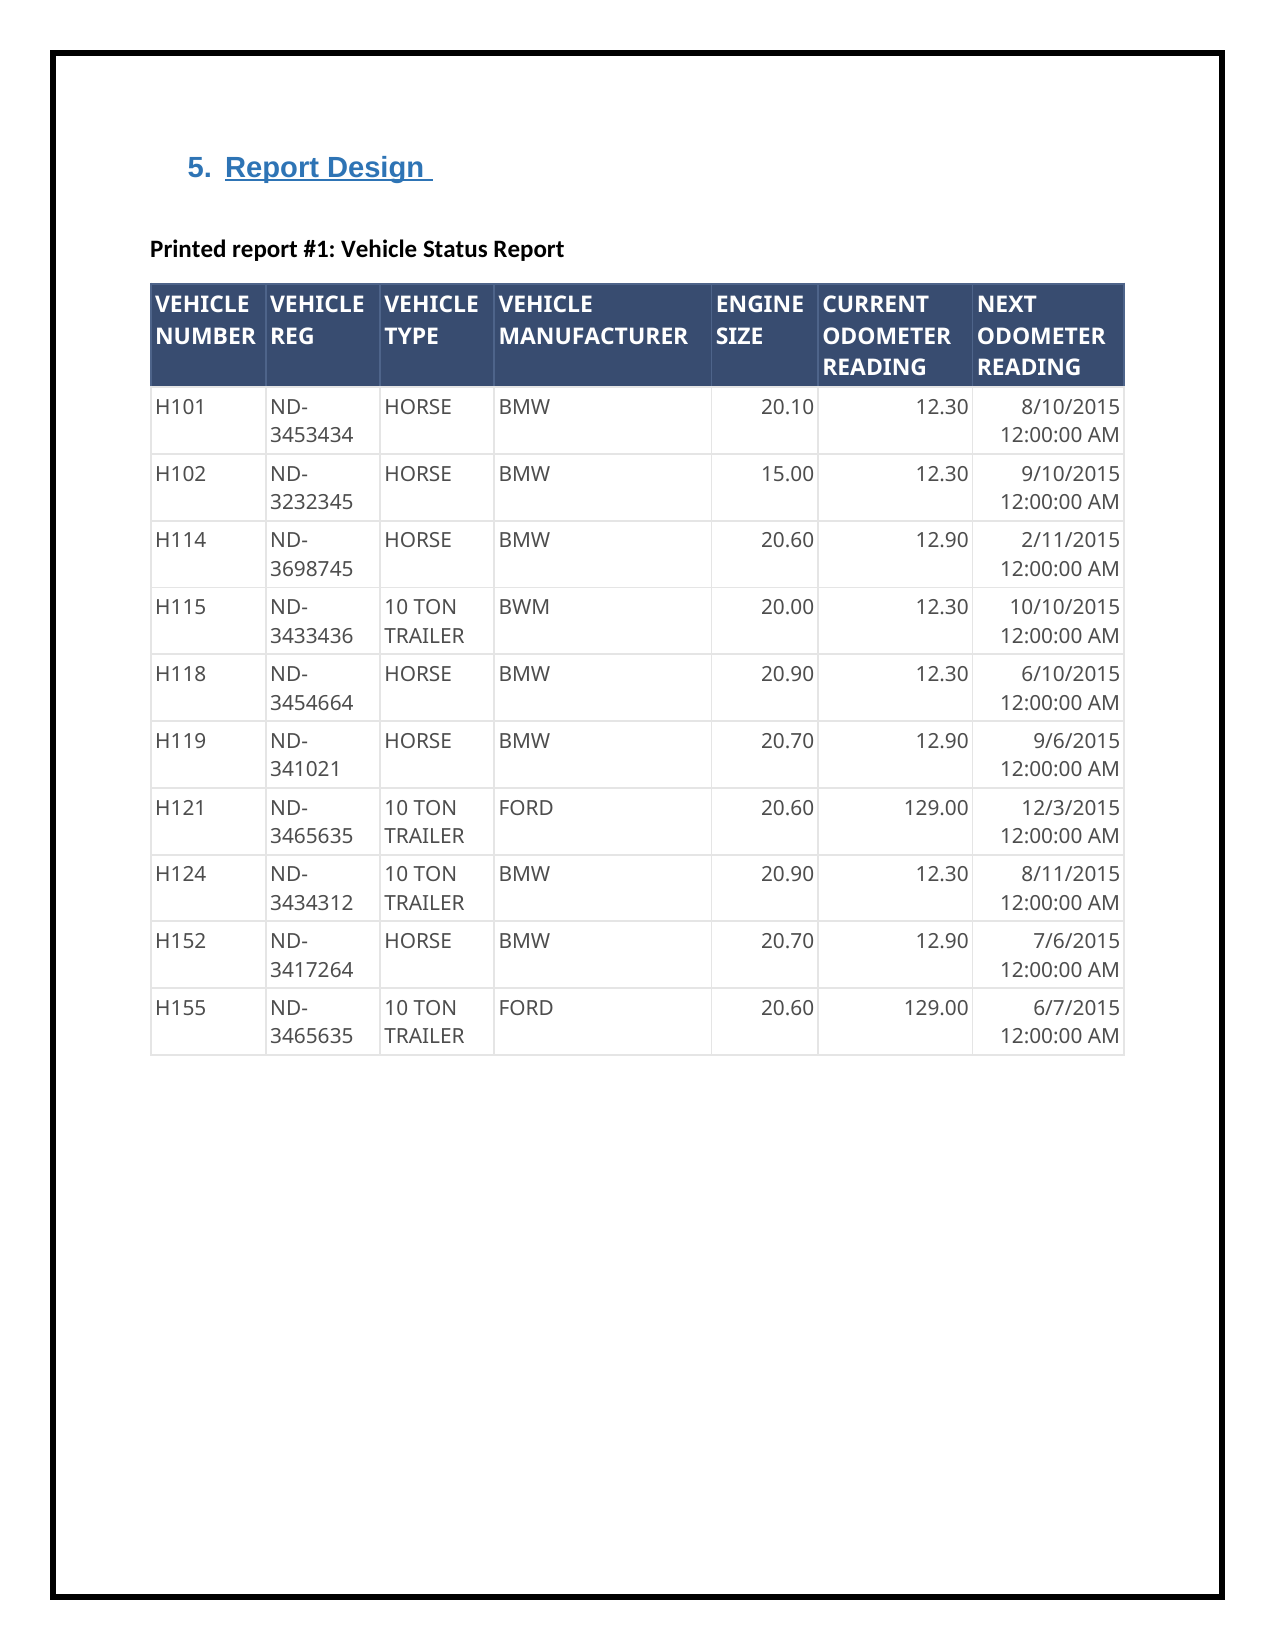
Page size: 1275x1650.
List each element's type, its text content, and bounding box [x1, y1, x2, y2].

table_cell ND-3465635 [267, 789, 379, 854]
table_cell H152 [152, 922, 265, 987]
table_cell 20.60 [712, 989, 817, 1054]
table_cell 12.30 [819, 588, 972, 653]
table_cell 20.10 [712, 388, 817, 453]
table_cell 12.30 [819, 388, 972, 453]
table_cell ND-3454664 [267, 655, 379, 720]
table_cell ND-3417264 [267, 922, 379, 987]
table_cell BWM [495, 588, 711, 653]
table_cell BMW [495, 522, 711, 587]
table_cell 12.90 [819, 722, 972, 787]
text Printed report #1: Vehicle Status Report [150, 233, 1125, 263]
table_cell FORD [495, 789, 711, 854]
table_cell 20.90 [712, 655, 817, 720]
table_cell 8/11/2015 12:00:00 AM [973, 856, 1123, 920]
table_cell 10 TON TRAILER [381, 989, 493, 1054]
table_cell 10/10/2015 12:00:00 AM [973, 588, 1123, 653]
table_cell 9/10/2015 12:00:00 AM [973, 455, 1123, 520]
table_cell HORSE [381, 722, 493, 787]
table_cell HORSE [381, 922, 493, 987]
table_header VEHICLE TYPE [381, 285, 493, 386]
table_cell H155 [152, 989, 265, 1054]
table_cell ND-3453434 [267, 388, 379, 453]
table_cell 6/7/2015 12:00:00 AM [973, 989, 1123, 1054]
table_cell BMW [495, 655, 711, 720]
table_cell BMW [495, 722, 711, 787]
table_cell H101 [152, 388, 265, 453]
table_cell BMW [495, 388, 711, 453]
table_cell BMW [495, 455, 711, 520]
table_cell HORSE [381, 388, 493, 453]
table_cell 12/3/2015 12:00:00 AM [973, 789, 1123, 854]
table_header NEXT ODOMETER READING [973, 285, 1123, 386]
table_cell H114 [152, 522, 265, 587]
table_cell ND-3232345 [267, 455, 379, 520]
table_cell HORSE [381, 522, 493, 587]
table_cell ND-3465635 [267, 989, 379, 1054]
table_cell H121 [152, 789, 265, 854]
table_cell ND-3433436 [267, 588, 379, 653]
table_cell 6/10/2015 12:00:00 AM [973, 655, 1123, 720]
table_cell ND-3434312 [267, 856, 379, 920]
table_cell 20.70 [712, 722, 817, 787]
table_cell H118 [152, 655, 265, 720]
table_cell 12.30 [819, 655, 972, 720]
table_cell 9/6/2015 12:00:00 AM [973, 722, 1123, 787]
table_header VEHICLE REG [267, 285, 379, 386]
table_header VEHICLE NUMBER [152, 285, 265, 386]
table_cell ND-341021 [267, 722, 379, 787]
table_header VEHICLE MANUFACTURER [495, 285, 711, 386]
table_cell HORSE [381, 655, 493, 720]
table_header CURRENT ODOMETER READING [819, 285, 972, 386]
table_cell 129.00 [819, 989, 972, 1054]
table_cell 129.00 [819, 789, 972, 854]
table_cell 7/6/2015 12:00:00 AM [973, 922, 1123, 987]
table_cell 10 TON TRAILER [381, 789, 493, 854]
table_cell 10 TON TRAILER [381, 856, 493, 920]
table_cell HORSE [381, 455, 493, 520]
table_cell H119 [152, 722, 265, 787]
table_cell 20.00 [712, 588, 817, 653]
table_cell BMW [495, 922, 711, 987]
table_cell H102 [152, 455, 265, 520]
table_cell ND-3698745 [267, 522, 379, 587]
table_cell H124 [152, 856, 265, 920]
table_cell 20.90 [712, 856, 817, 920]
table_cell 20.60 [712, 522, 817, 587]
list Report Design [187, 150, 1125, 183]
table_cell 20.70 [712, 922, 817, 987]
table_cell 10 TON TRAILER [381, 588, 493, 653]
table_cell BMW [495, 856, 711, 920]
table_cell 15.00 [712, 455, 817, 520]
table_header ENGINE SIZE [712, 285, 817, 386]
table_cell FORD [495, 989, 711, 1054]
table_cell 12.30 [819, 856, 972, 920]
table_cell 12.90 [819, 522, 972, 587]
table_cell 12.90 [819, 922, 972, 987]
table_cell 8/10/2015 12:00:00 AM [973, 388, 1123, 453]
table_cell 12.30 [819, 455, 972, 520]
table_cell 20.60 [712, 789, 817, 854]
table_cell 2/11/2015 12:00:00 AM [973, 522, 1123, 587]
table_cell H115 [152, 588, 265, 653]
